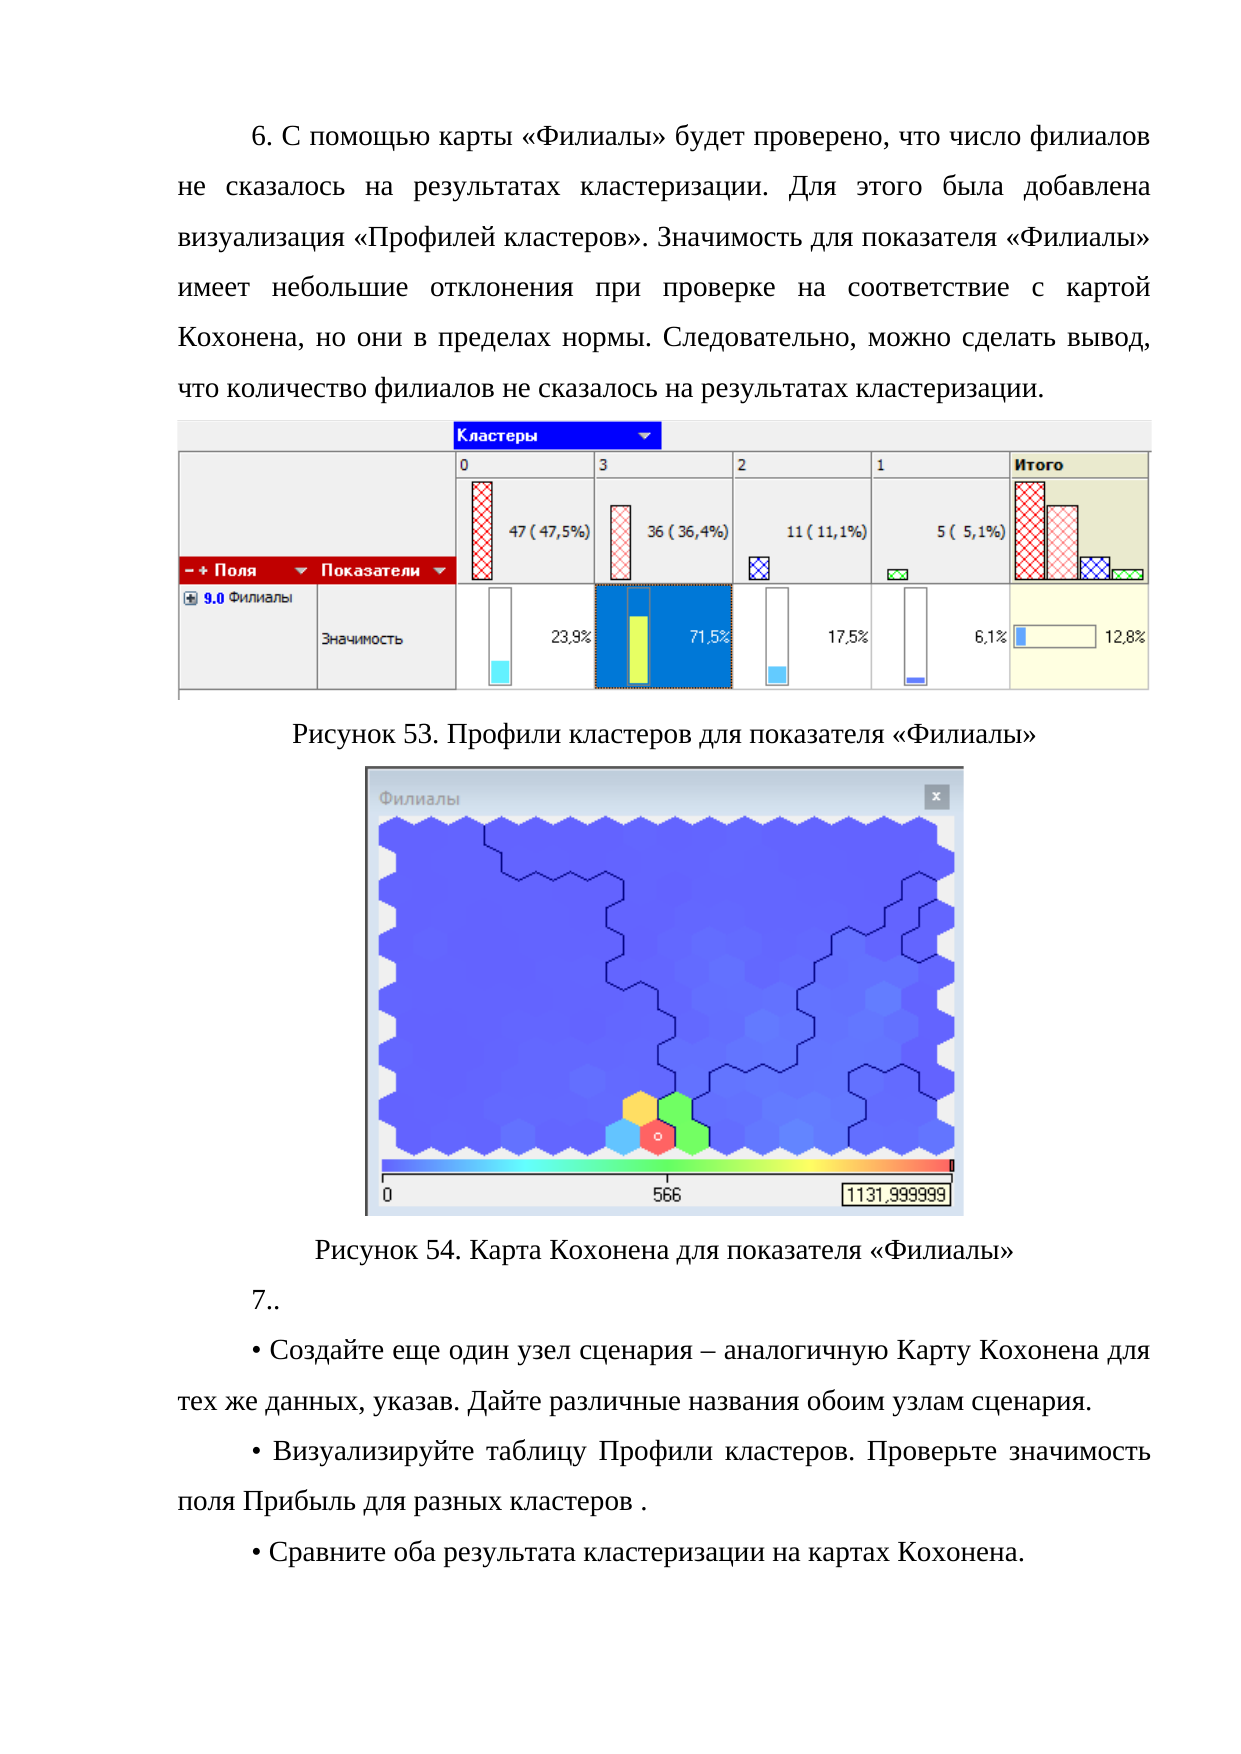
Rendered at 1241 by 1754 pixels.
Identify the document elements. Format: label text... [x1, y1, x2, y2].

text • Создайте еще один узел сценария – аналогичную Карту Кохонена для тех же данных, указав. Дайте различные названия обоим узлам сценария. [177, 1332, 1152, 1416]
text Рисунок 54. Карта Кохонена для показателя «Филиалы» [177, 1232, 1152, 1265]
text • Визуализируйте таблицу Профили кластеров. Проверьте значимость поля Прибыль для разных кластеров . [177, 1433, 1152, 1517]
text • Сравните оба результата кластеризации на картах Кохонена. [177, 1534, 1152, 1567]
picture [177, 420, 1152, 700]
text Рисунок 53. Профили кластеров для показателя «Филиалы» [177, 716, 1152, 750]
text 7.. [177, 1282, 1152, 1316]
text 6. С помощью карты «Филиалы» будет проверено, что число филиалов не сказалось на результатах кластеризации. Для этого была добавлена визуализация «Профилей кластеров». Значимость для показателя «Филиалы» имеет небольшие отклонения при проверке на соответствие с картой Кохонена, но они в пределах нормы. Следовательно, можно сделать вывод, что количество филиалов не сказалось на результатах кластеризации. [177, 118, 1152, 403]
picture [365, 766, 964, 1216]
